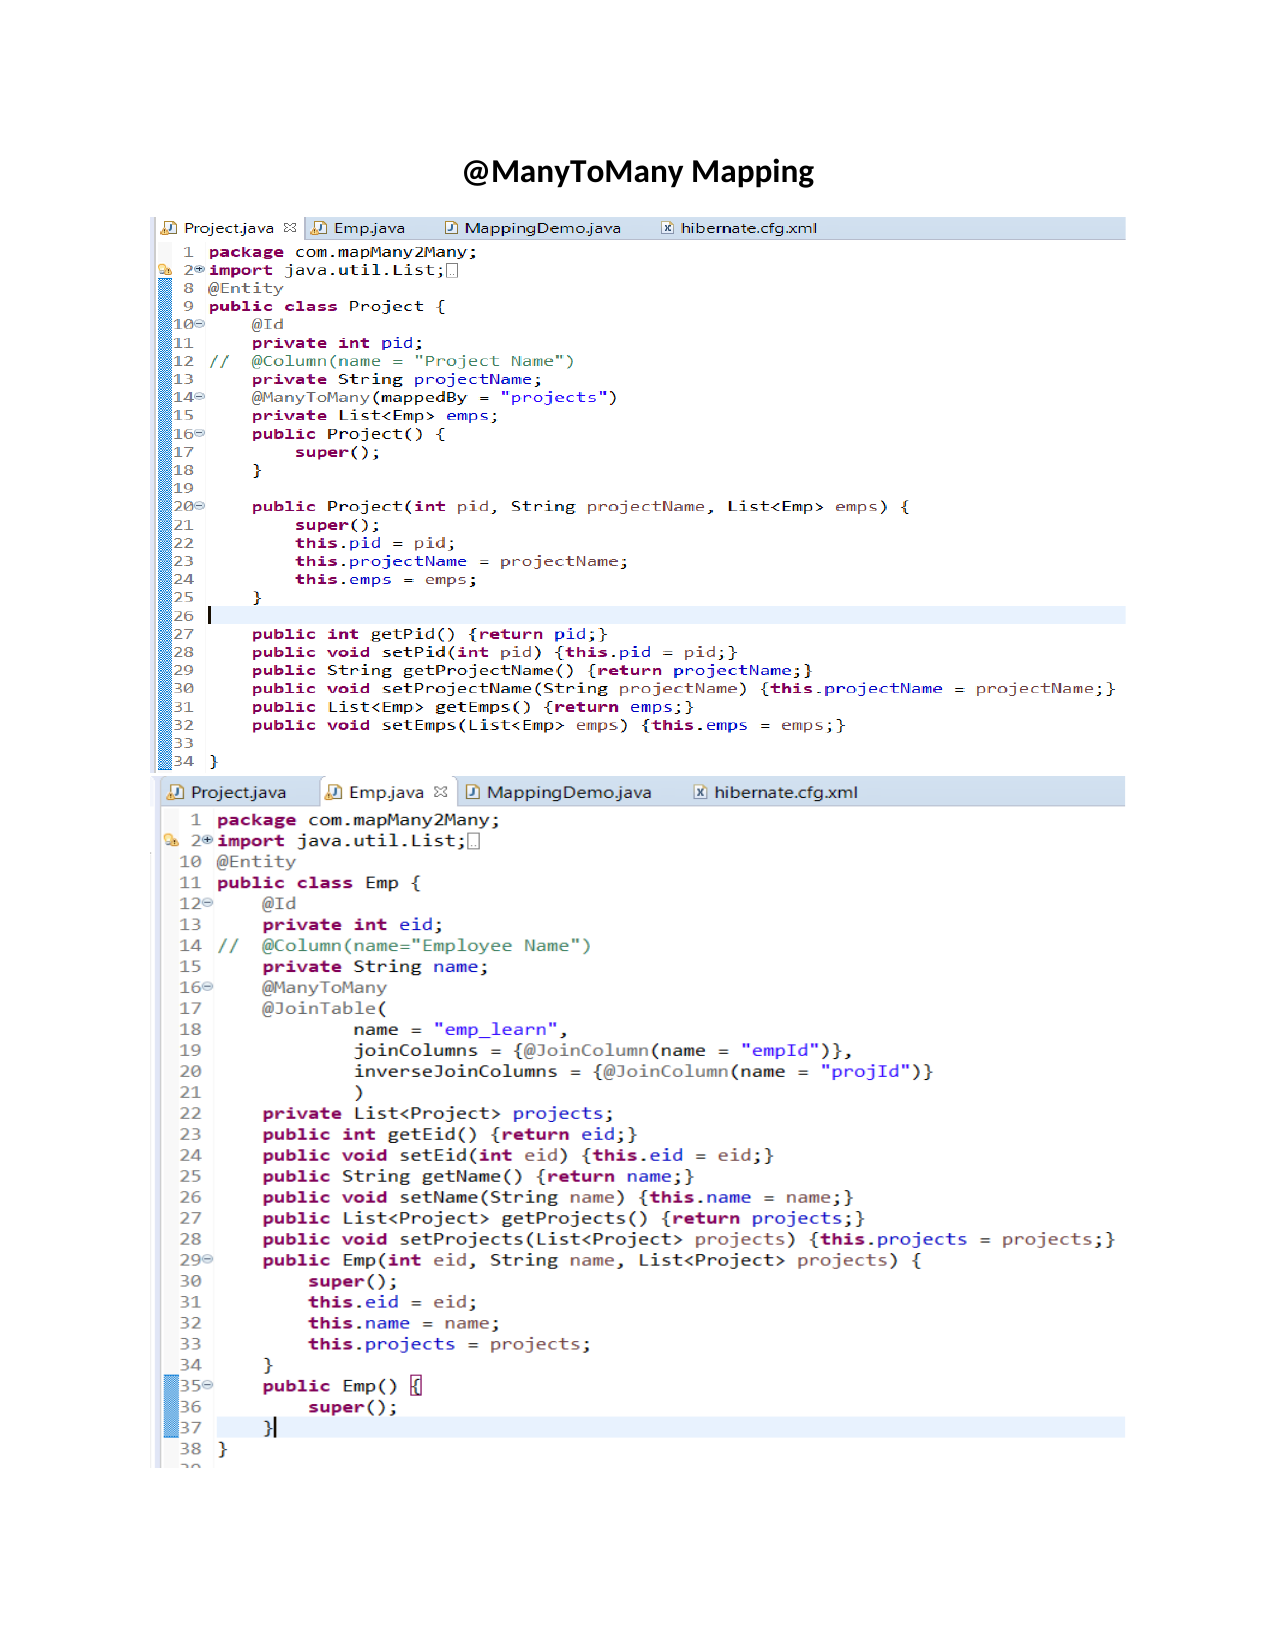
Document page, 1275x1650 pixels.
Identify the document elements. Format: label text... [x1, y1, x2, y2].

text @ManyToMany Mapping [150, 150, 1125, 191]
picture [150, 217, 1126, 773]
picture [150, 776, 1126, 1468]
